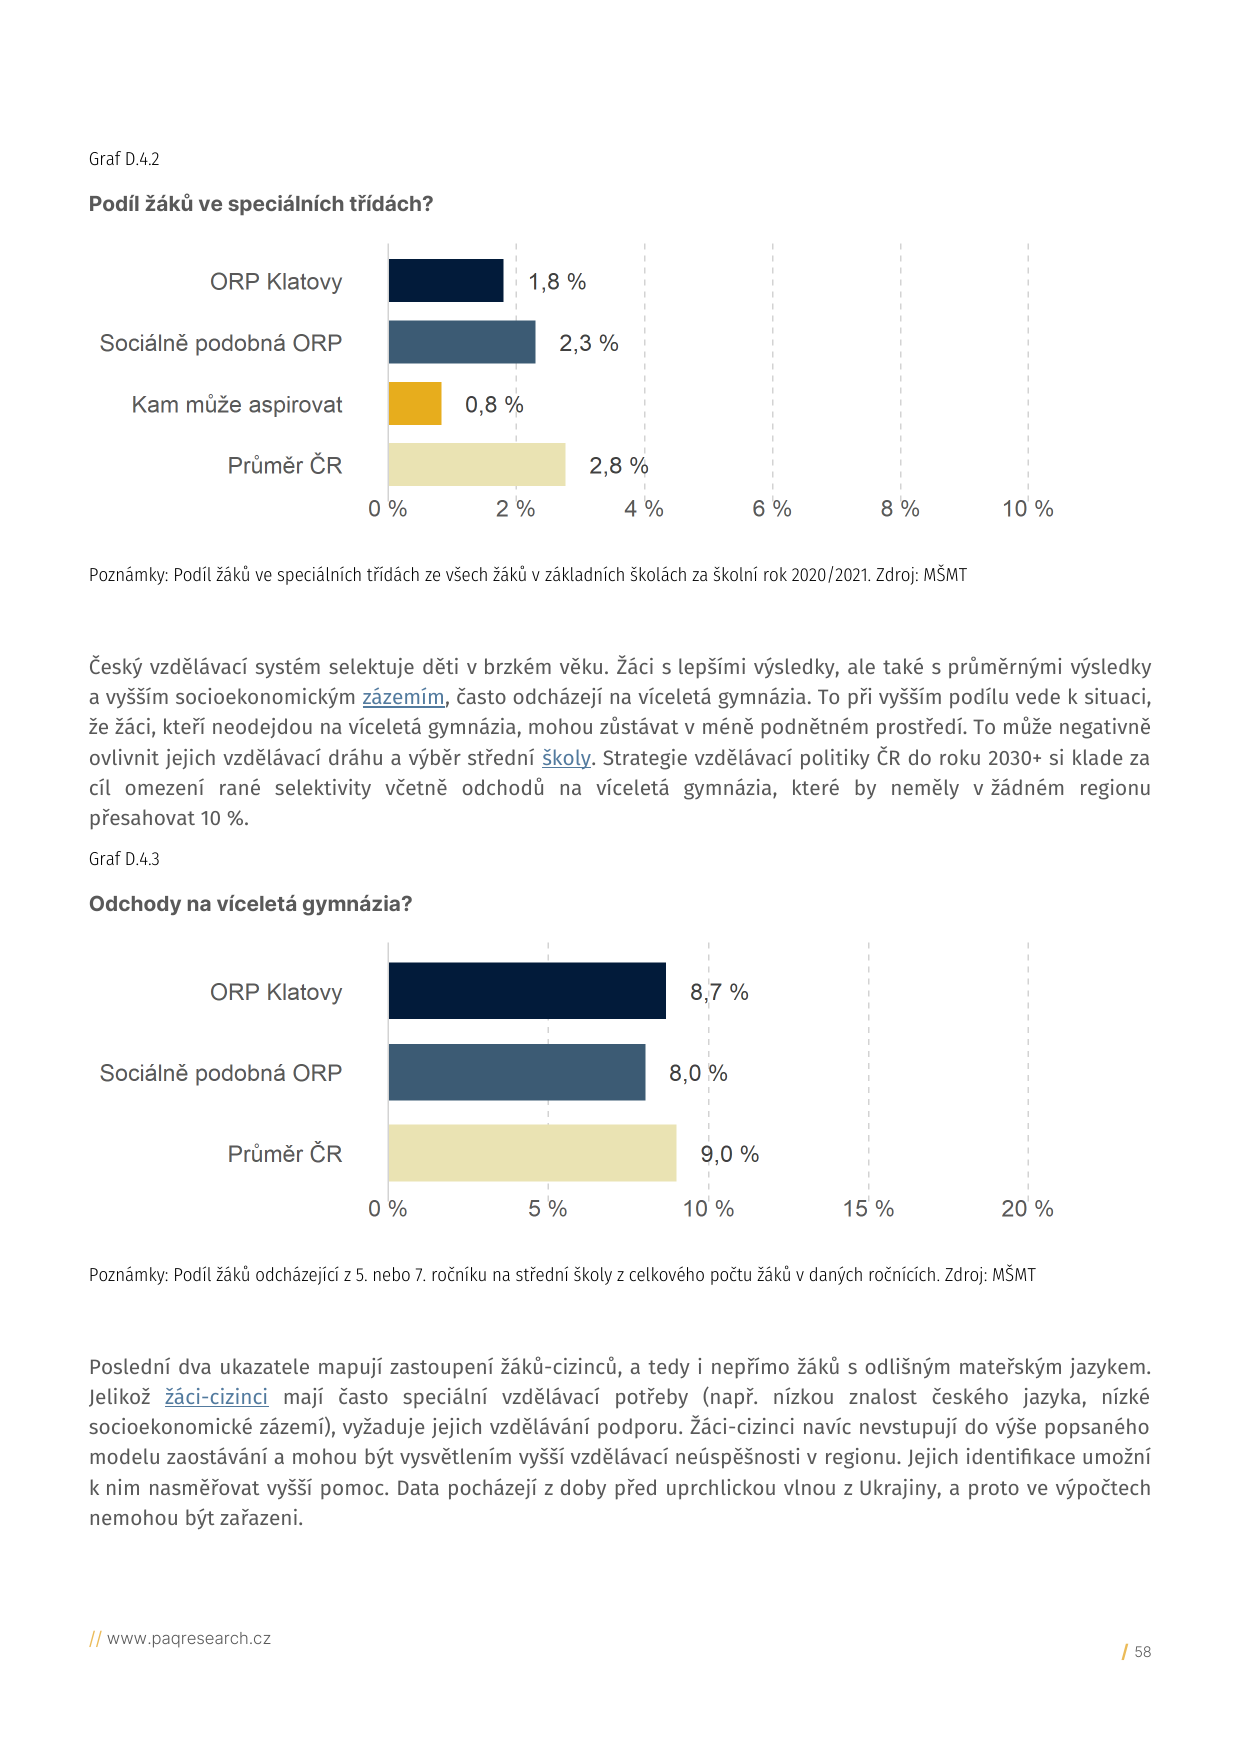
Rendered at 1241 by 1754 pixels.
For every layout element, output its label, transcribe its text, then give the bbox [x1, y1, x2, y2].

text Český vzdělávací systém selektuje děti v brzkém věku. Žáci s lepšími výsledky, ale také s průměrnými výsledky a vyšším socioekonomickým zázemím, často odcházejí na víceletá gymnázia. To při vyšším podílu vede k situaci, že žáci, kteří neodejdou na víceletá gymnázia, mohou zůstávat v méně podnětném prostředí. To může negativně ovlivnit jejich vzdělávací dráhu a výběr střední školy. Strategie vzdělávací politiky ČR do roku 2030+ si klade za cíl omezení rané selektivity včetně odchodů na víceletá gymnázia, které by neměly v žádném regionu přesahovat 10 %. [89, 649, 1152, 831]
text Graf D.4.3 [89, 847, 1152, 870]
picture [88, 216, 1139, 548]
text Poznámky: Podíl žáků ve speciálních třídách ze všech žáků v základních školách za školní rok 2020/2021. Zdroj: MŠMT [89, 564, 1152, 587]
picture [88, 916, 1139, 1248]
text Graf D.4.2 [89, 148, 1152, 170]
text Odchody na víceletá gymnázia? [89, 886, 1152, 916]
text Podíl žáků ve speciálních třídách? [89, 186, 1152, 216]
text Poslední dva ukazatele mapují zastoupení žáků-cizinců, a tedy i nepřímo žáků s odlišným mateřským jazykem. Jelikož žáci-cizinci mají často speciální vzdělávací potřeby (např. nízkou znalost českého jazyka, nízké socioekonomické zázemí), vyžaduje jejich vzdělávání podporu. Žáci-cizinci navíc nevstupují do výše popsaného modelu zaostávání a mohou být vysvětlením vyšší vzdělávací neúspěšnosti v regionu. Jejich identifikace umožní k nim nasměřovat vyšší pomoc. Data pocházejí z doby před uprchlickou vlnou z Ukrajiny, a proto ve výpočtech nemohou být zařazeni. [89, 1349, 1152, 1531]
text Poznámky: Podíl žáků odcházející z 5. nebo 7. ročníku na střední školy z celkového počtu žáků v daných ročnících. Zdroj: MŠMT [89, 1264, 1152, 1287]
